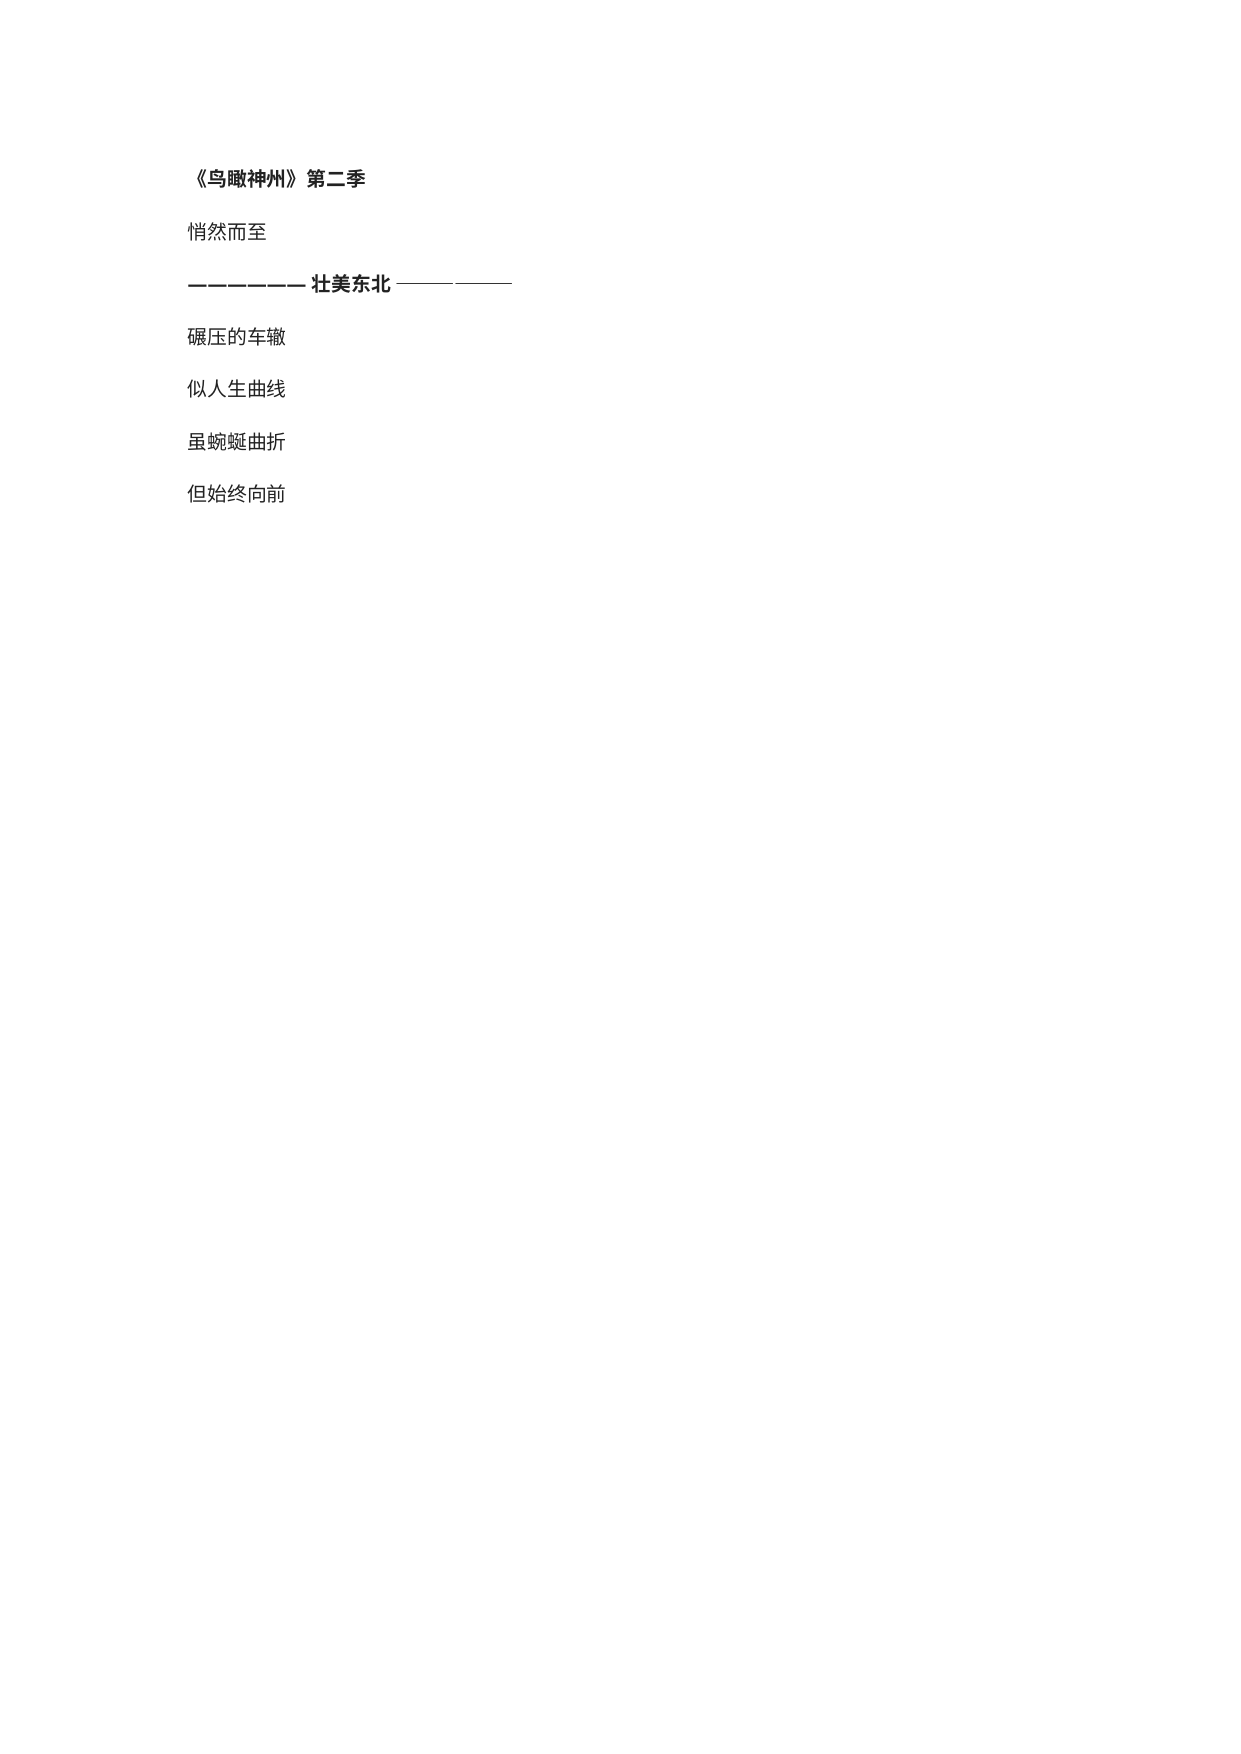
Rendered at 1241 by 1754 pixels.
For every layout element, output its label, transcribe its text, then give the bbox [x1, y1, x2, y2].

text 悄然而至 [187, 214, 1053, 247]
text 但始终向前 [187, 477, 1053, 509]
text 《鸟瞰神州》第二季 [187, 162, 1053, 194]
text 碾压的车辙 [187, 319, 1053, 352]
text 虽蜿蜒曲折 [187, 424, 1053, 457]
text —————— 壮美东北 —————— [187, 267, 1053, 299]
text 似人生曲线 [187, 372, 1053, 404]
